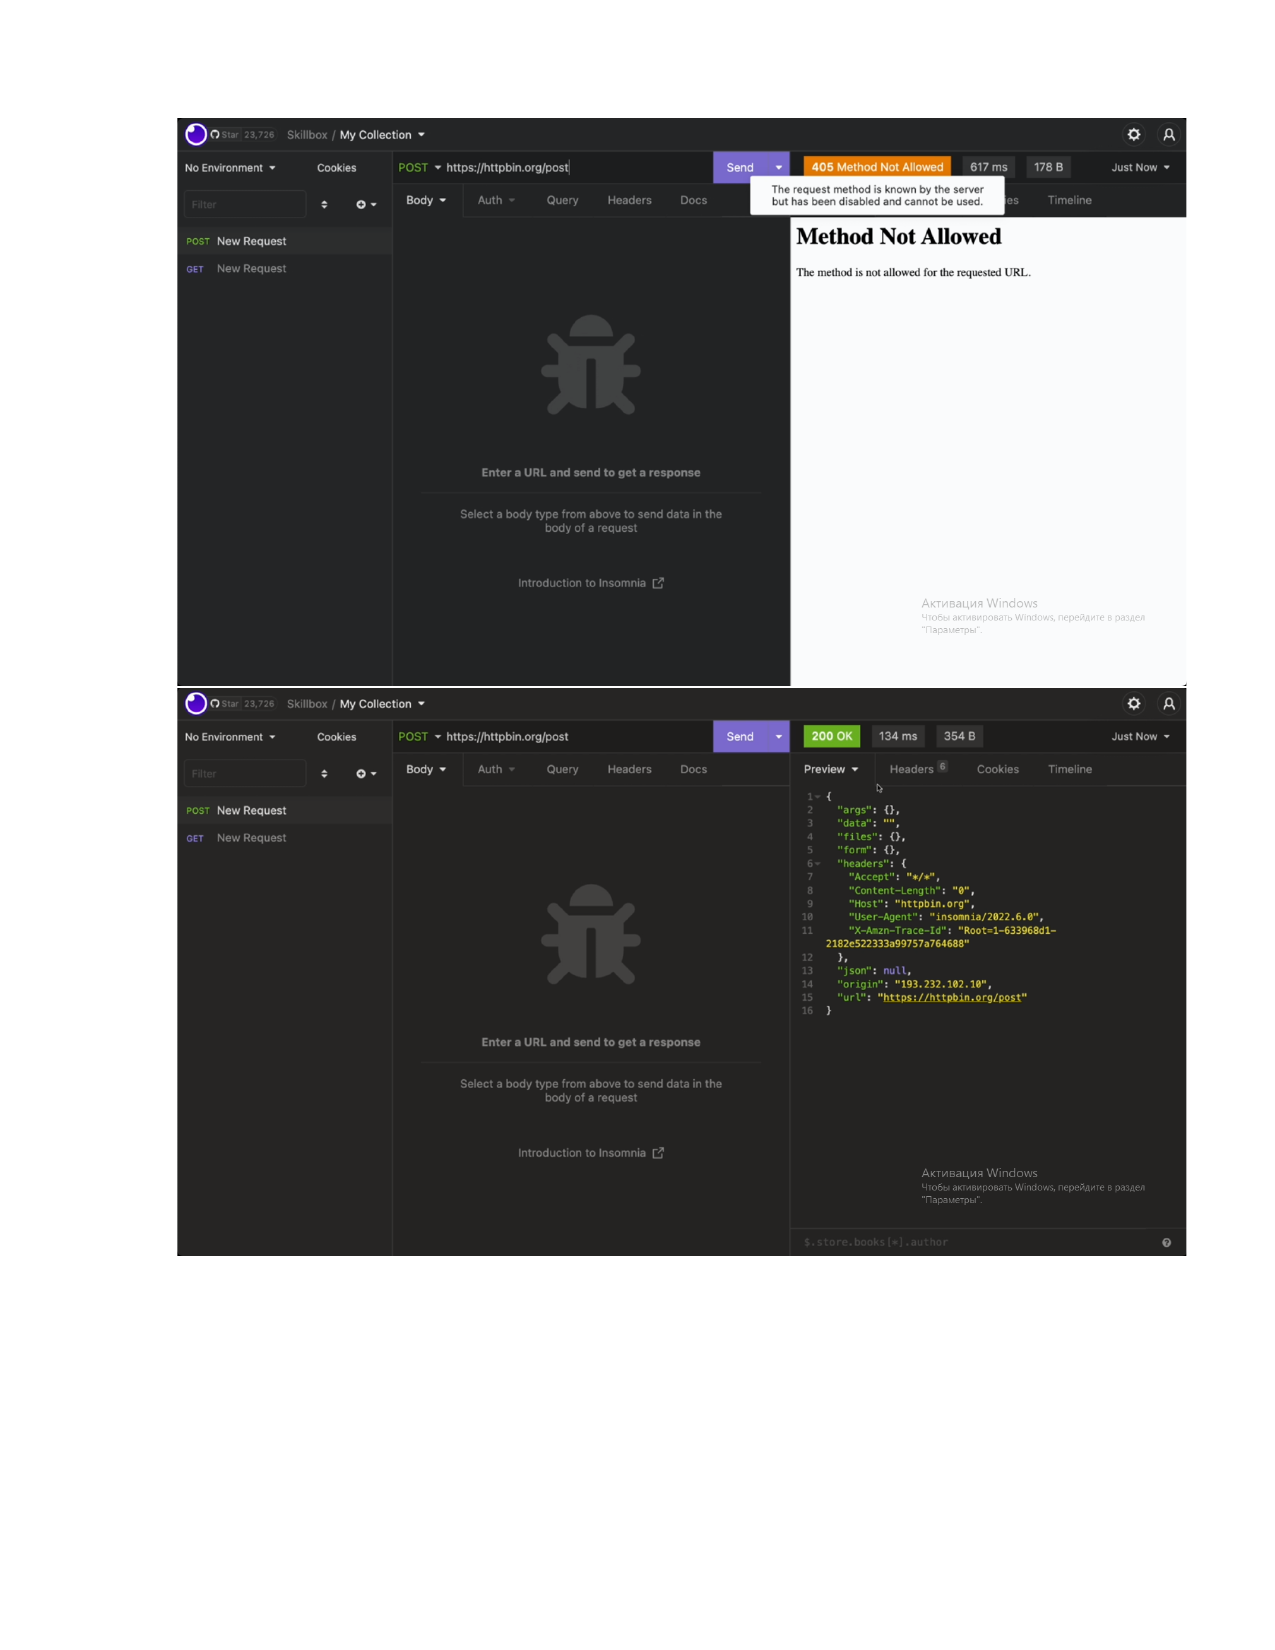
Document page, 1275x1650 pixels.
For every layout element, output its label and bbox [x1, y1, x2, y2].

picture [177, 688, 1187, 1256]
picture [177, 118, 1187, 686]
